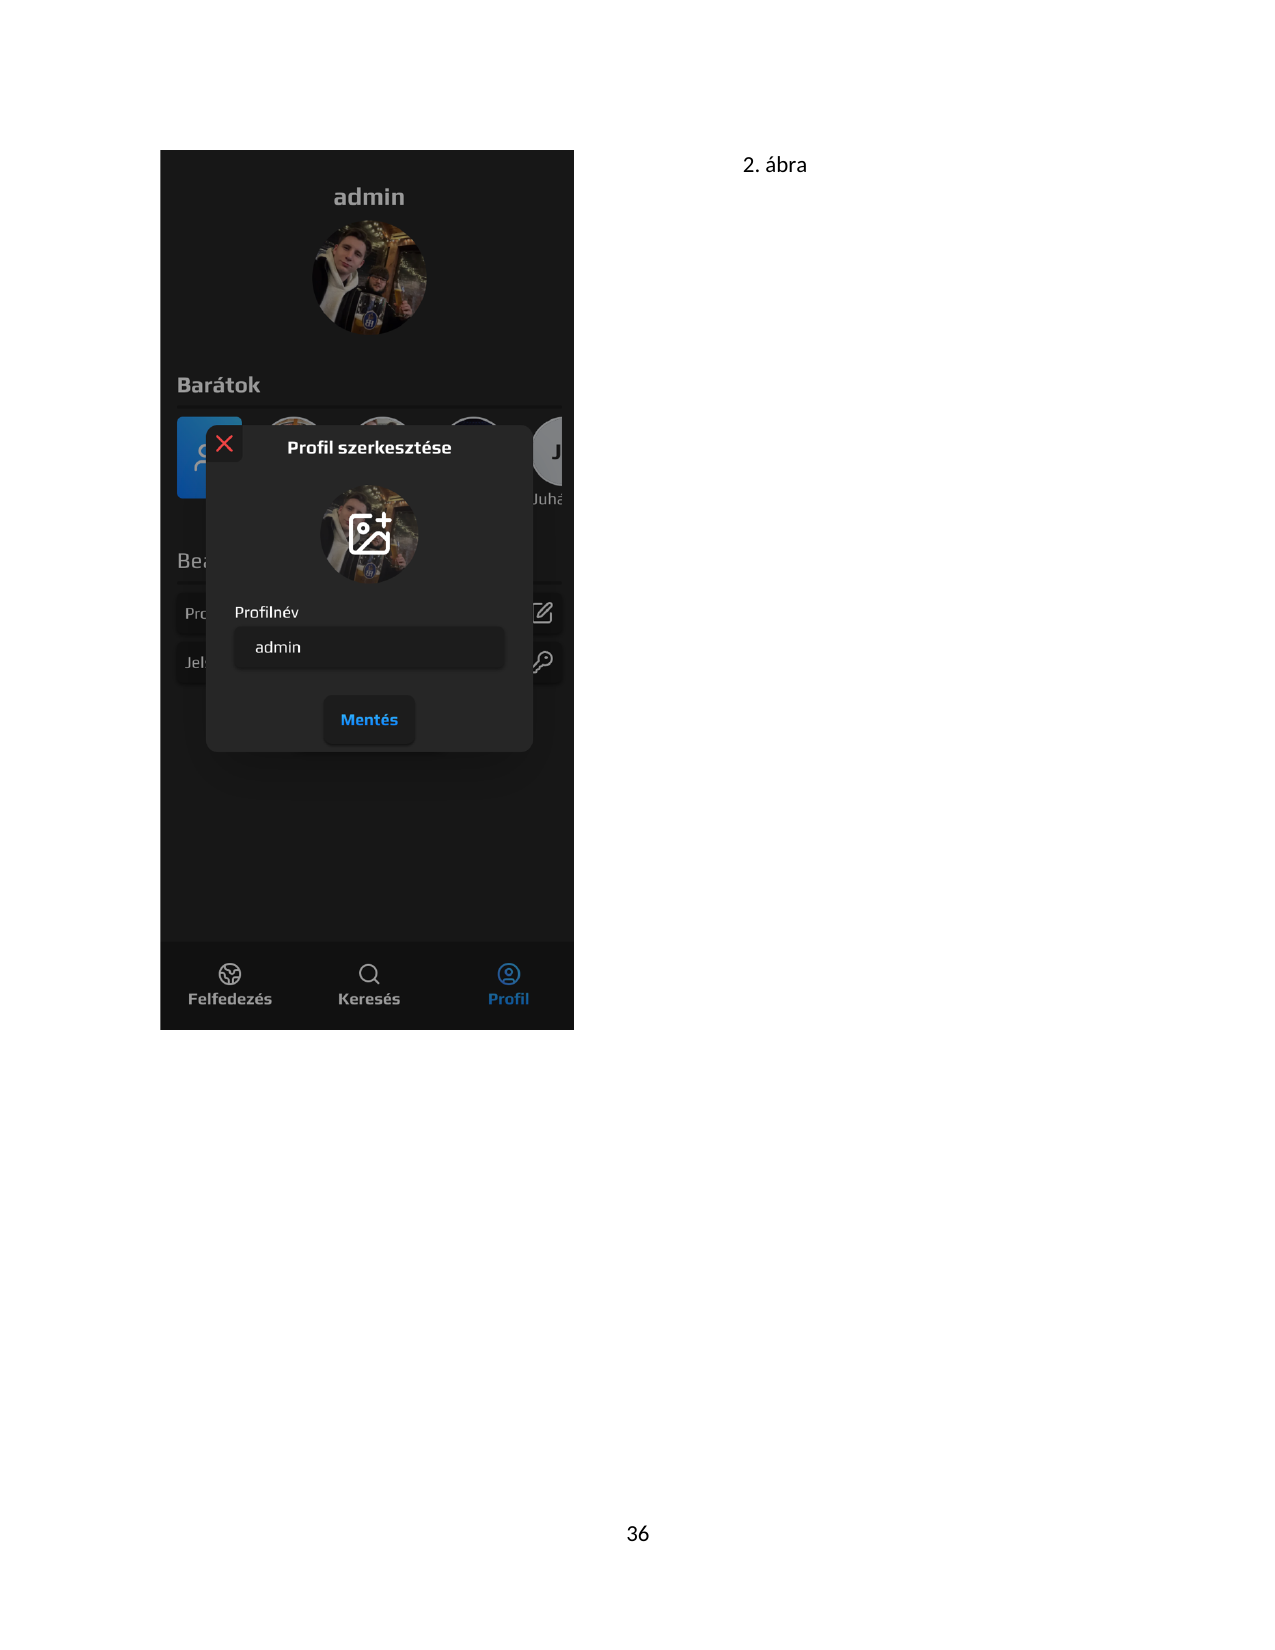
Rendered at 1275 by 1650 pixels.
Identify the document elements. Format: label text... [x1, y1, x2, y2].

list 2. ábra [574, 150, 1125, 178]
picture [160, 150, 574, 1030]
